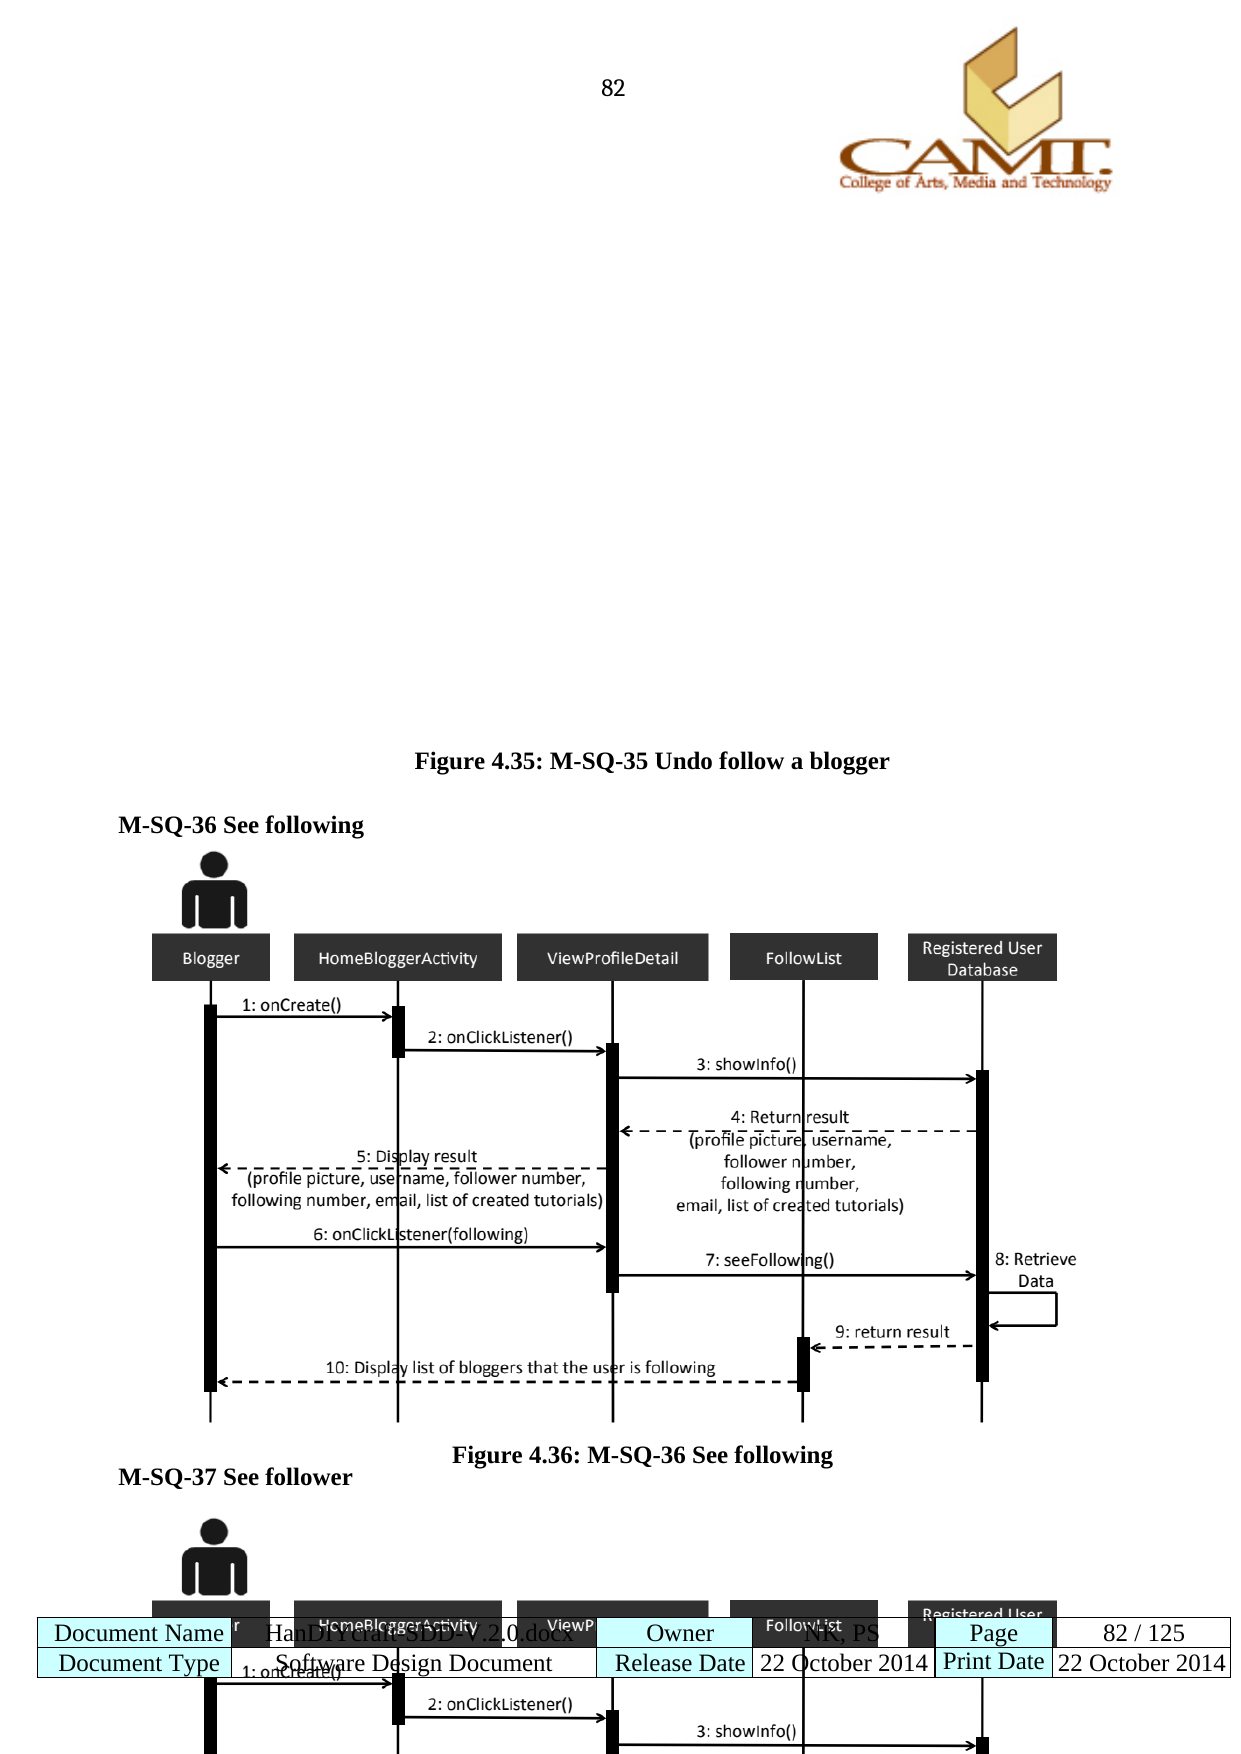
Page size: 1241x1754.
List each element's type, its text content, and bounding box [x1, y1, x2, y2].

text M-SQ-37 See follower [118, 1462, 1108, 1491]
picture [755, 18, 1221, 207]
text M-SQ-36 See following [118, 810, 1108, 839]
